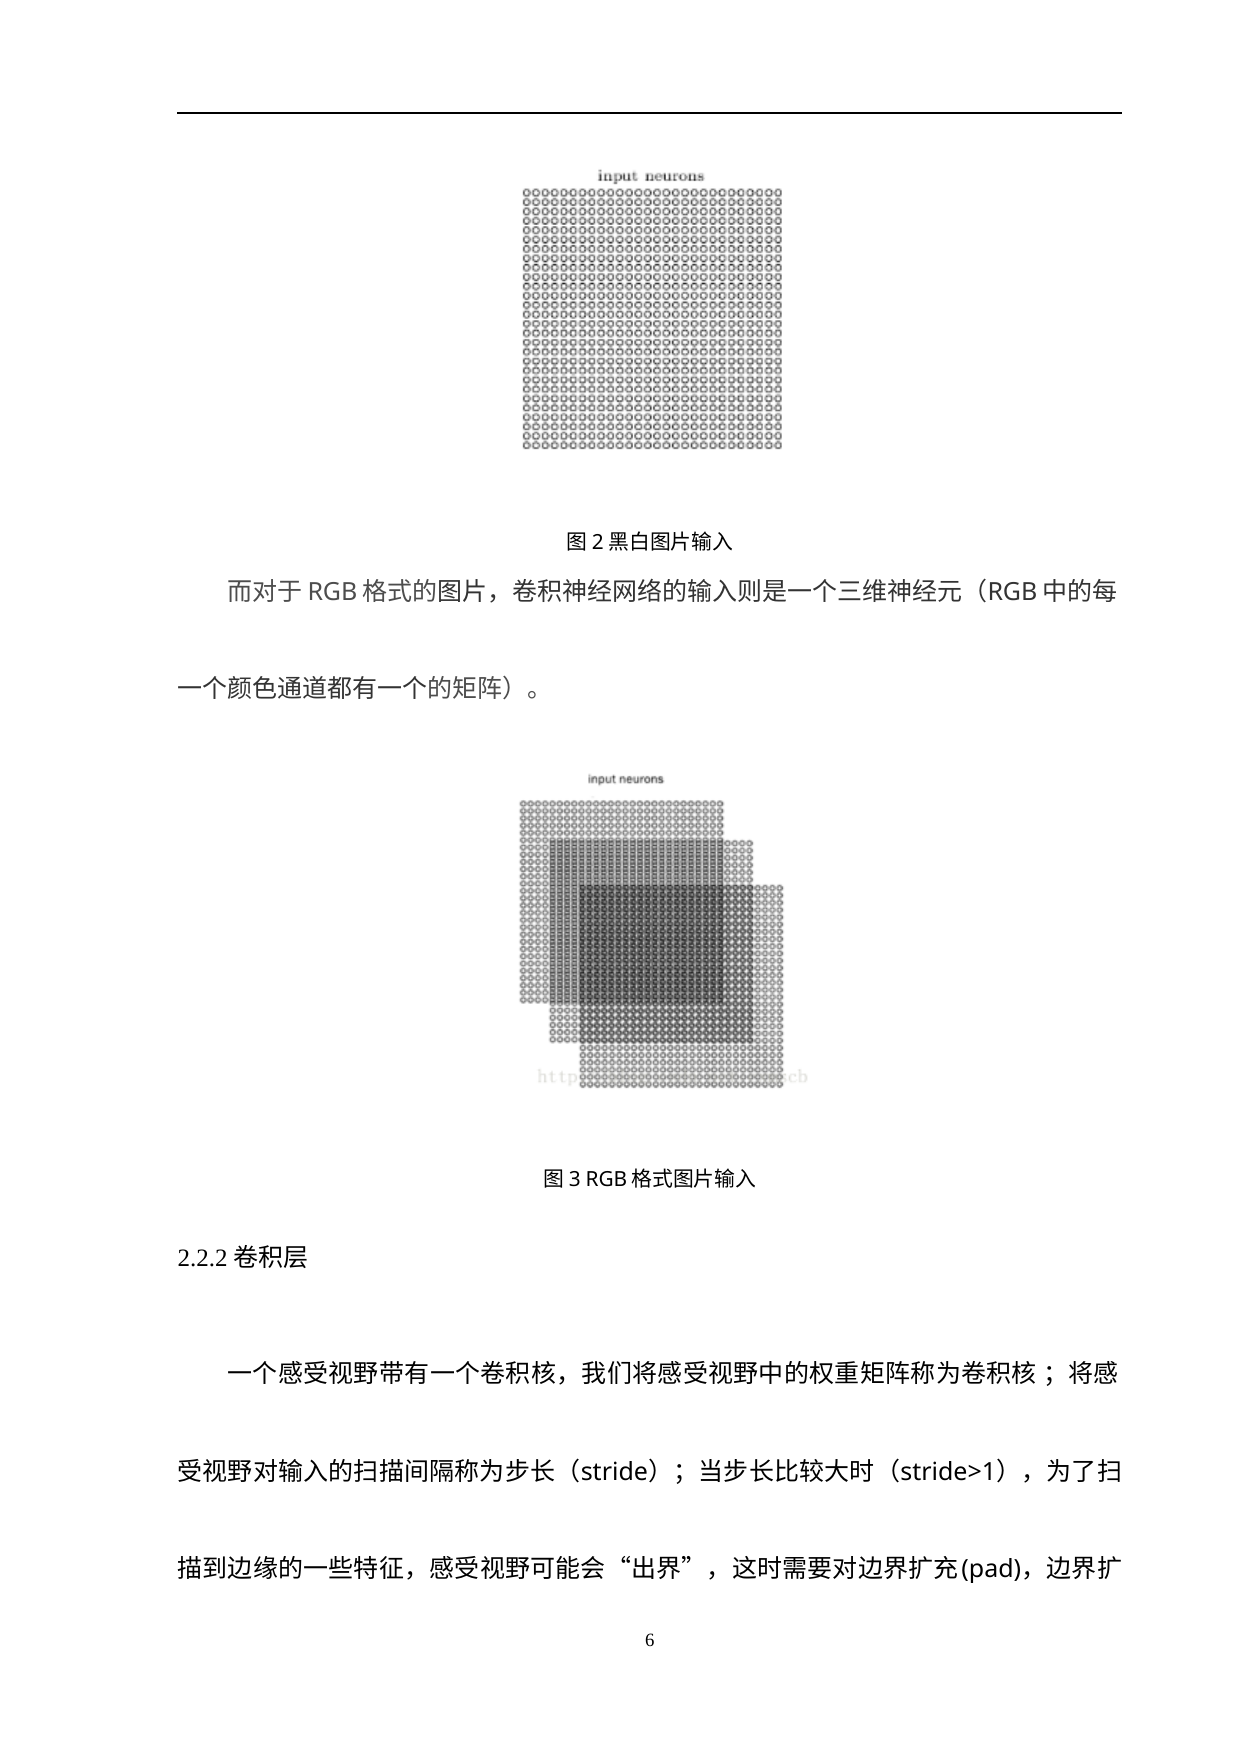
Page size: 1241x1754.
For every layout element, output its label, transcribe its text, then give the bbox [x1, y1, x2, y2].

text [177, 1339, 1122, 1599]
text 图 2 黑白图片输入 [177, 524, 1122, 557]
subtitle 2.2.2 卷积层 [177, 1223, 1122, 1288]
text 而对于RGB格式的图片，卷积神经网络的输入则是一个三维神经元（RGB中的每一个颜色通道都有一个的矩阵）。 [177, 557, 1122, 719]
picture [503, 157, 796, 468]
text 图 3 RGB格式图片输入 [177, 1162, 1122, 1194]
picture [490, 762, 809, 1101]
